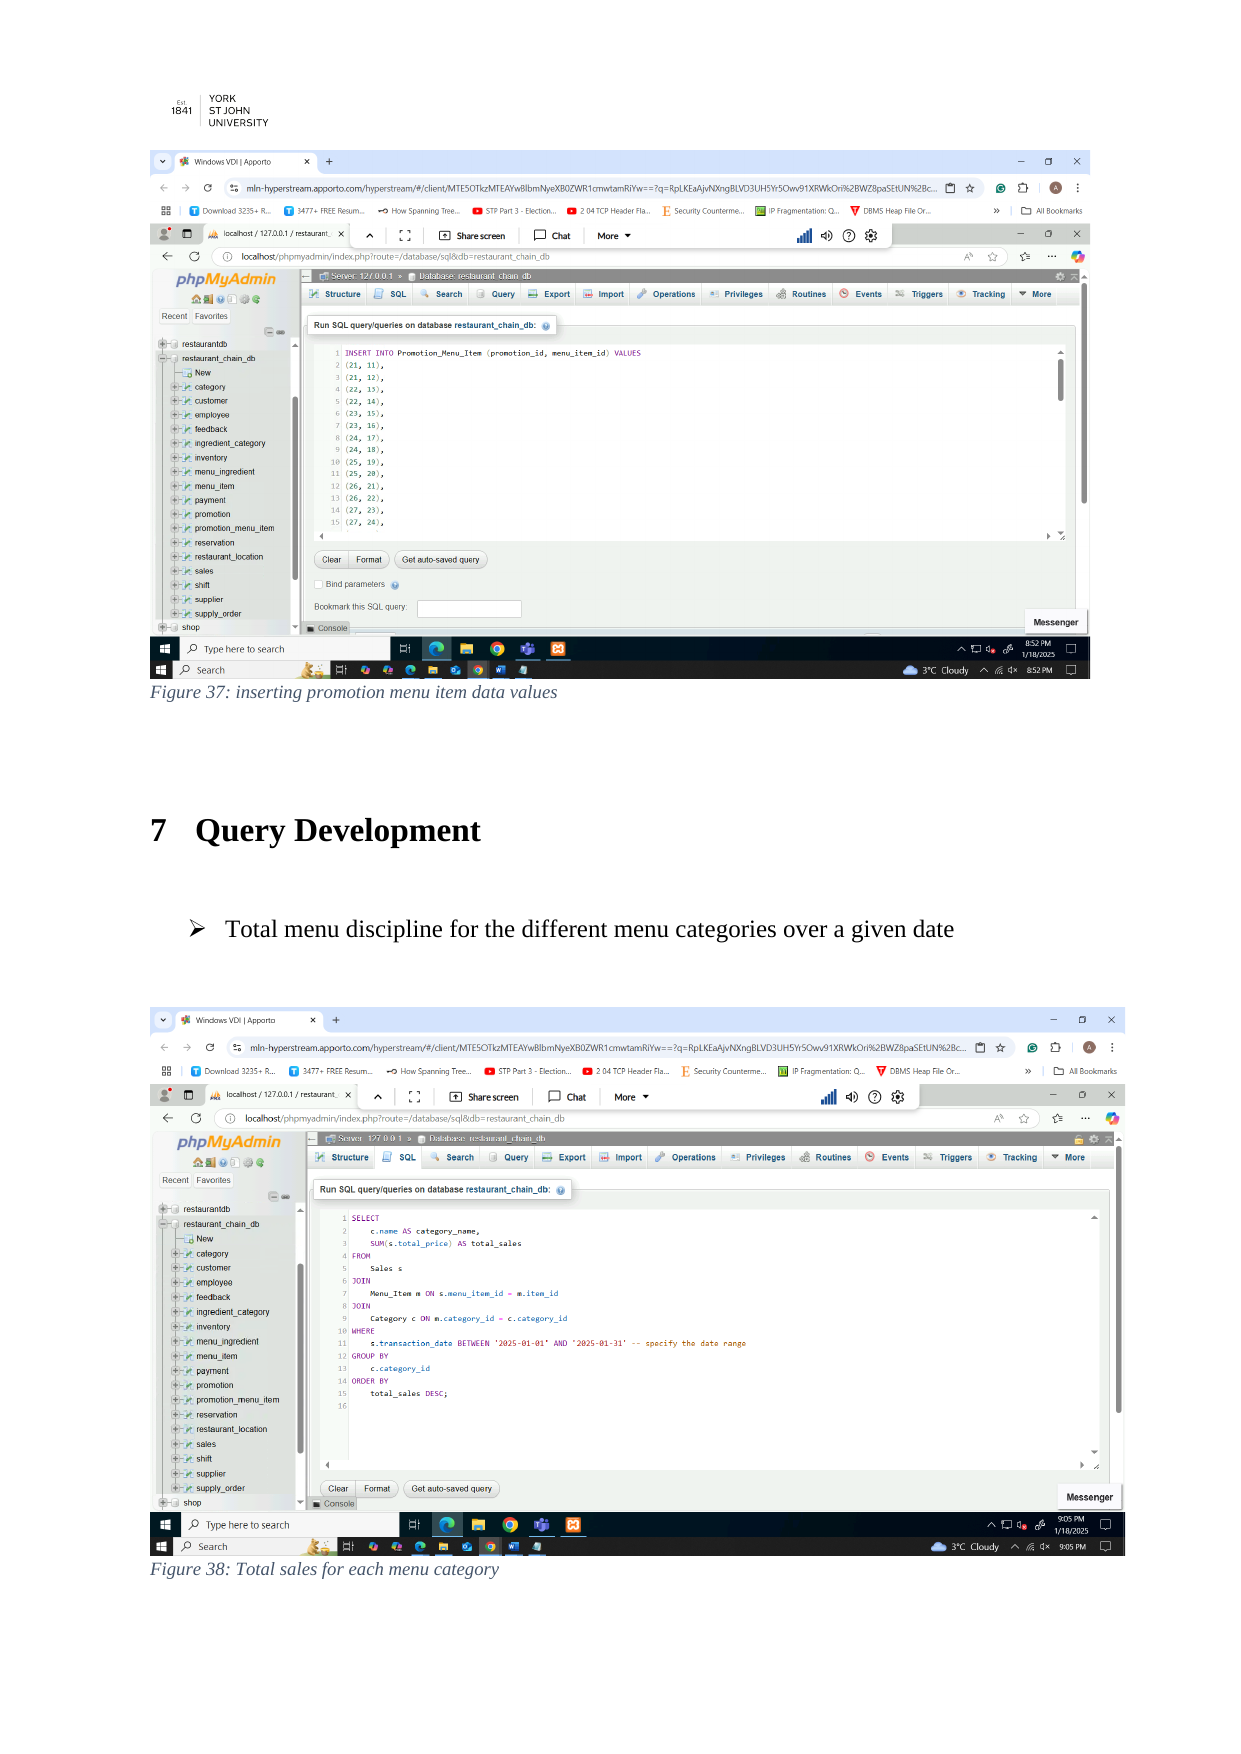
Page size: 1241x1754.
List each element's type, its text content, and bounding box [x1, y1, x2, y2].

picture [150, 150, 1091, 679]
picture [150, 73, 290, 148]
text Figure 37: inserting promotion menu item data values [150, 681, 1090, 703]
text Figure 38: Total sales for each menu category [150, 1558, 1090, 1579]
list Total menu discipline for the different menu categories over a given date [187, 914, 1090, 943]
picture [150, 1007, 1125, 1556]
subtitle Query Development [150, 811, 1090, 849]
